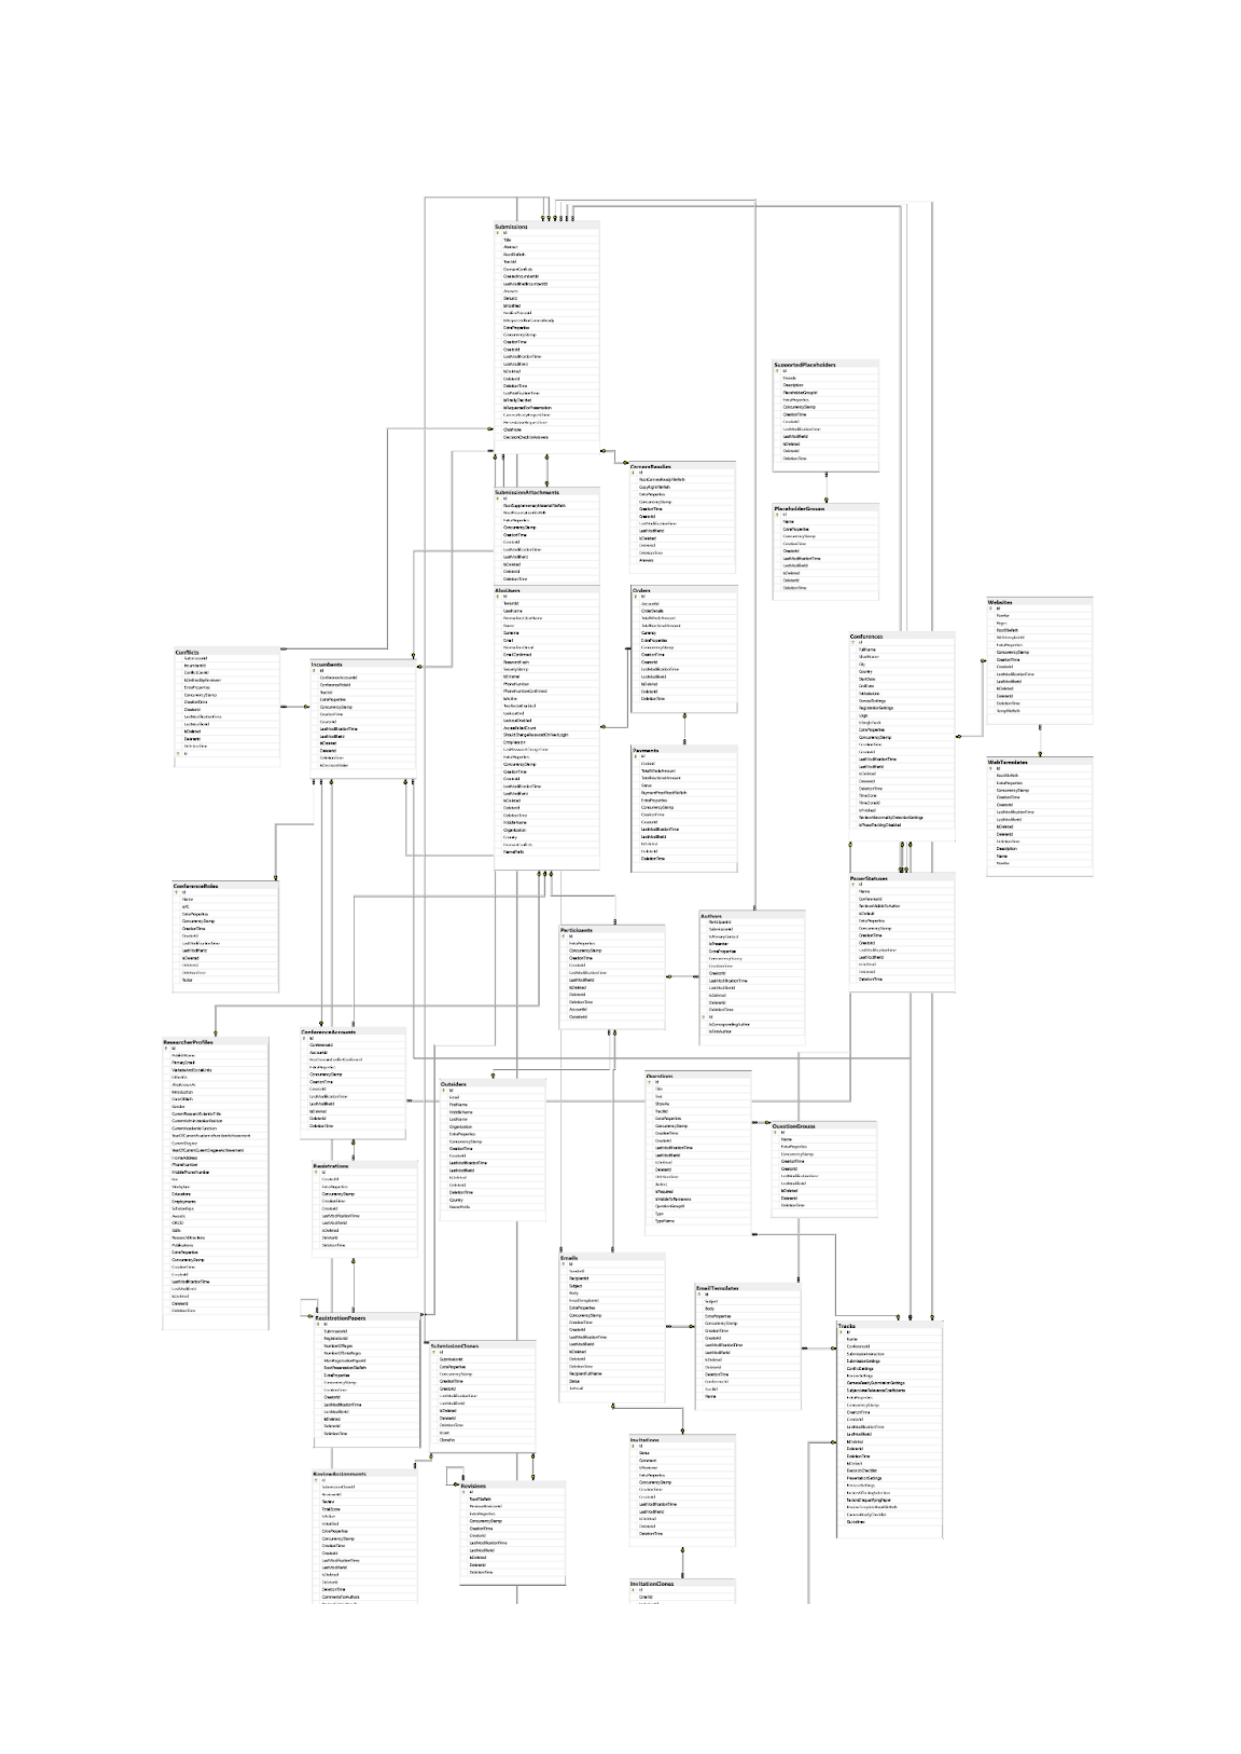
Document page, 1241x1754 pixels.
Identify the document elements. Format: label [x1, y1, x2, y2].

picture [150, 150, 1097, 1604]
